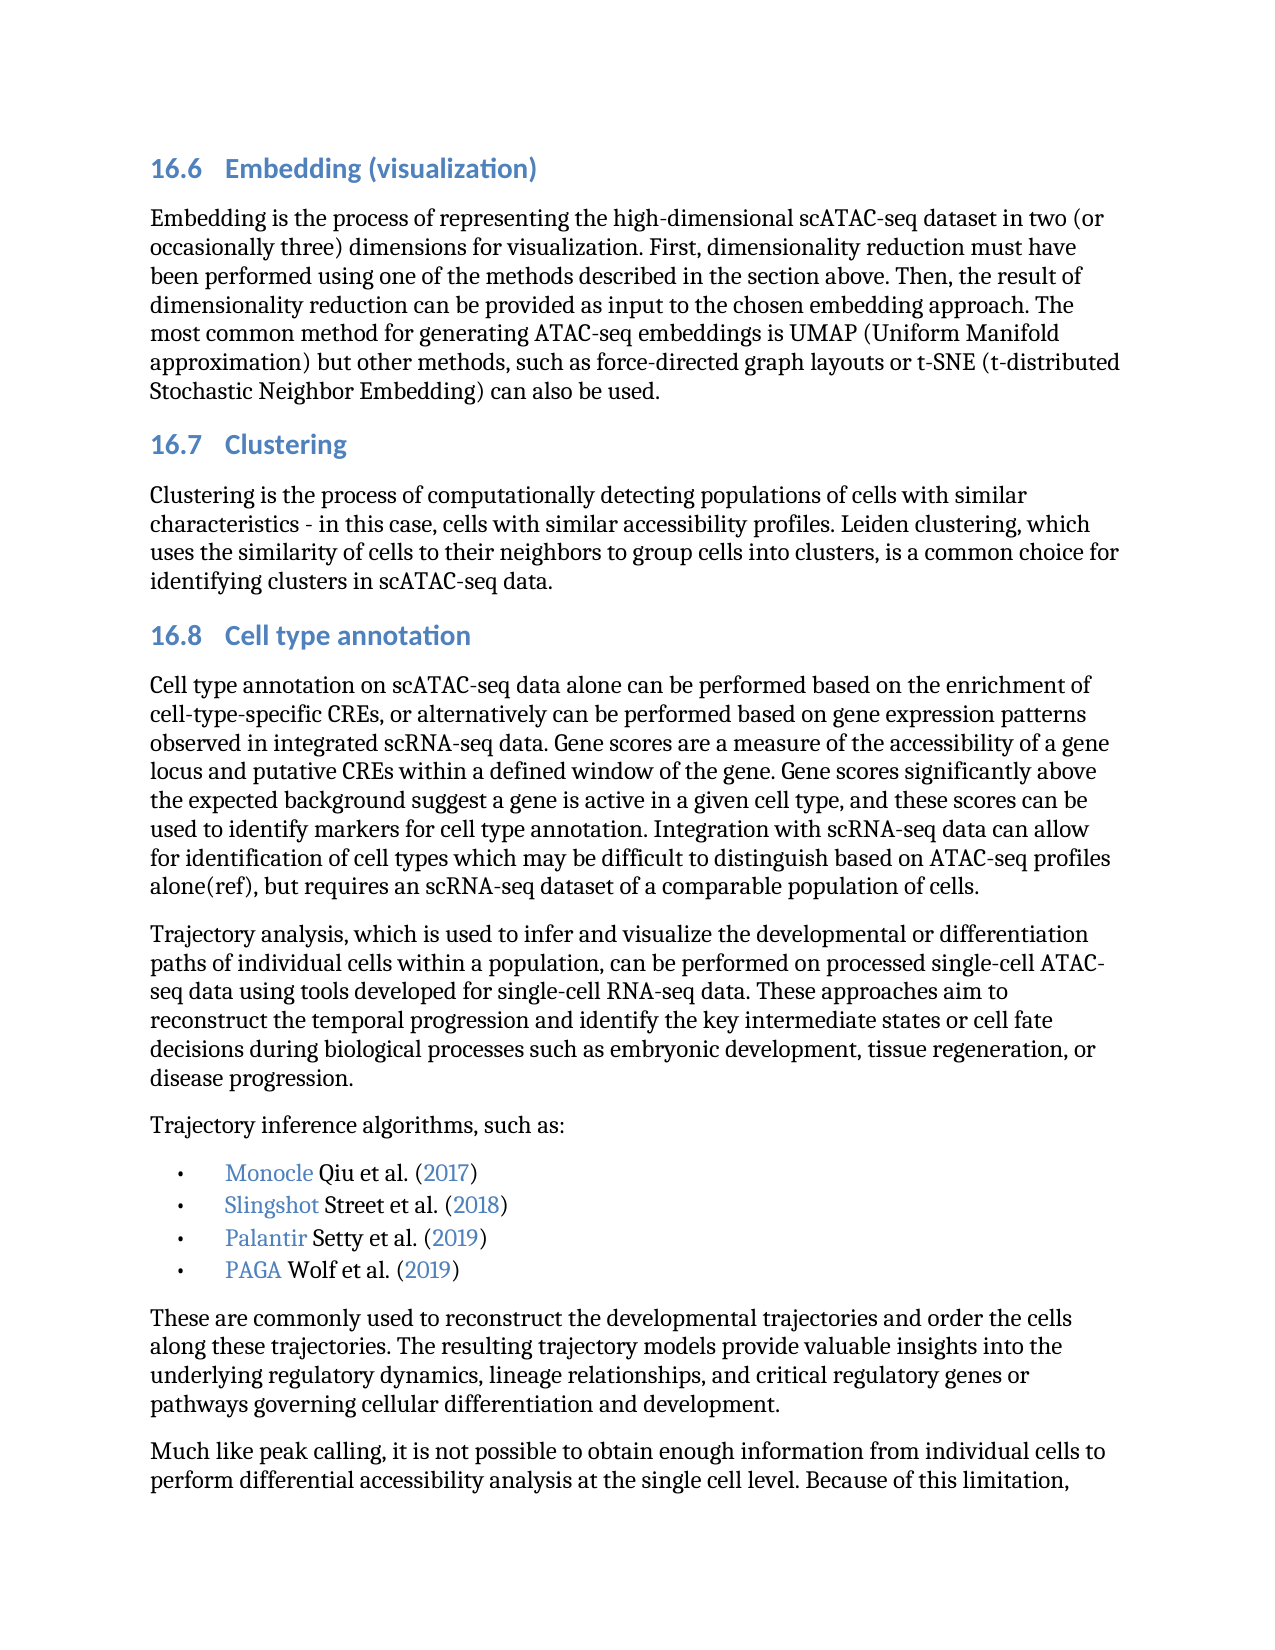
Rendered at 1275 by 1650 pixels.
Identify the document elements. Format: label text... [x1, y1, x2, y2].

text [150, 1437, 1125, 1495]
subtitle 16.7 Clustering [150, 426, 1125, 462]
text These are commonly used to reconstruct the developmental trajectories and order the cells along these trajectories. The resulting trajectory models provide valuable insights into the underlying regulatory dynamics, lineage relationships, and critical regulatory genes or pathways governing cellular differentiation and development. [150, 1303, 1125, 1418]
list PAGA Wolf et al. (2019) [175, 1256, 1125, 1285]
text Cell type annotation on scATAC-seq data alone can be performed based on the enrichment of cell-type-specific CREs, or alternatively can be performed based on gene expression patterns observed in integrated scRNA-seq data. Gene scores are a measure of the accessibility of a gene locus and putative CREs within a defined window of the gene. Gene scores significantly above the expected background suggest a gene is active in a given cell type, and these scores can be used to identify markers for cell type annotation. Integration with scRNA-seq data can allow for identification of cell types which may be difficult to distinguish based on ATAC-seq profiles alone(ref), but requires an scRNA-seq dataset of a comparable population of cells. [150, 671, 1125, 901]
text Trajectory inference algorithms, such as: [150, 1111, 1125, 1140]
text Embedding is the process of representing the high-dimensional scATAC-seq dataset in two (or occasionally three) dimensions for visualization. First, dimensionality reduction must have been performed using one of the methods described in the section above. Then, the result of dimensionality reduction can be provided as input to the chosen embedding approach. The most common method for generating ATAC-seq embeddings is UMAP (Uniform Manifold approximation) but other methods, such as force-directed graph layouts or t-SNE (t-distributed Stochastic Neighbor Embedding) can also be used. [150, 204, 1125, 406]
list Monocle Qiu et al. (2017) [175, 1158, 1125, 1187]
subtitle 16.8 Cell type annotation [150, 617, 1125, 652]
list Palantir Setty et al. (2019) [175, 1223, 1125, 1252]
text Trajectory analysis, which is used to infer and visualize the developmental or differentiation paths of individual cells within a population, can be performed on processed single-cell ATAC-seq data using tools developed for single-cell RNA-seq data. These approaches aim to reconstruct the temporal progression and identify the key intermediate states or cell fate decisions during biological processes such as embryonic development, tissue regeneration, or disease progression. [150, 920, 1125, 1092]
list Slingshot Street et al. (2018) [175, 1191, 1125, 1220]
text Clustering is the process of computationally detecting populations of cells with similar characteristics - in this case, cells with similar accessibility profiles. Leiden clustering, which uses the similarity of cells to their neighbors to group cells into clusters, is a common choice for identifying clusters in scATAC-seq data. [150, 481, 1125, 596]
subtitle 16.6 Embedding (visualization) [150, 150, 1125, 186]
